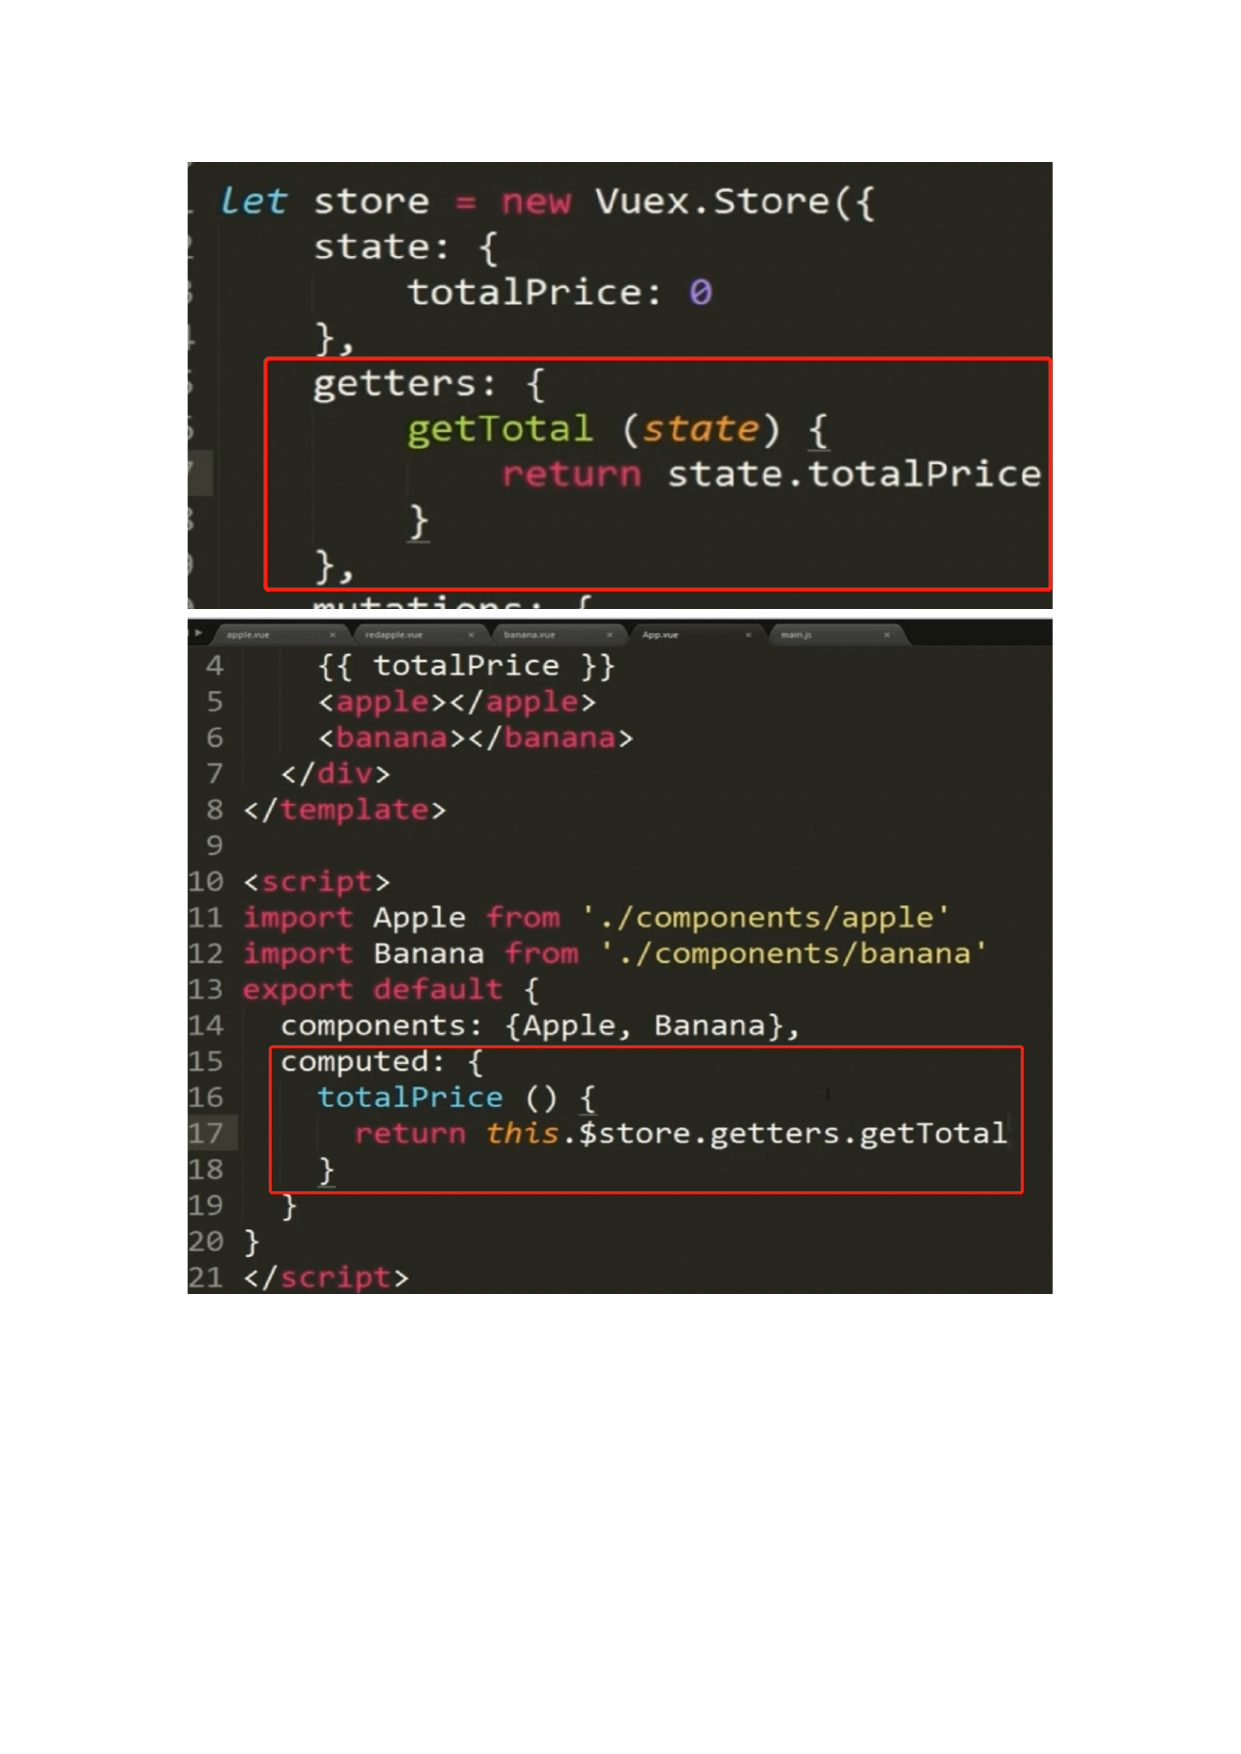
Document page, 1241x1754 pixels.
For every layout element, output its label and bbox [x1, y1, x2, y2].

picture [187, 162, 1053, 609]
picture [187, 617, 1053, 1294]
